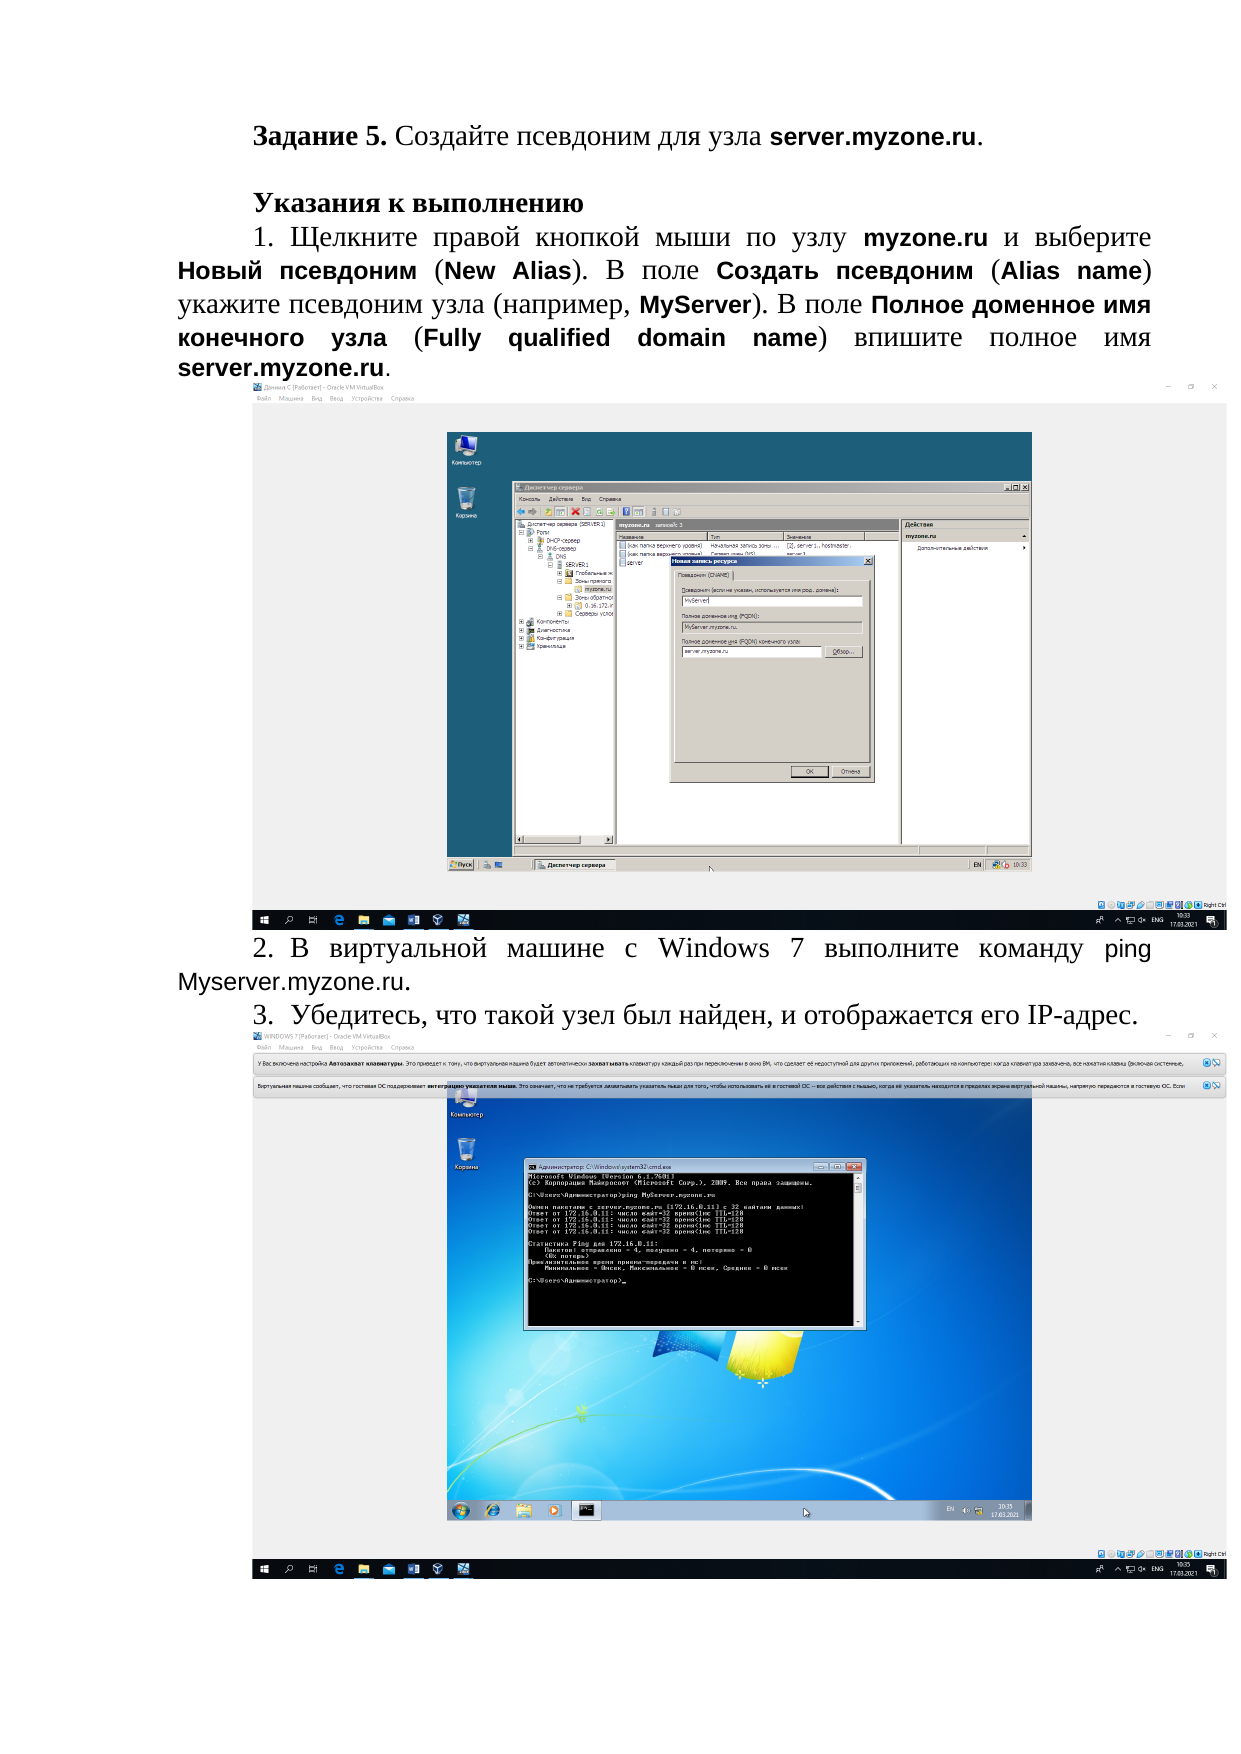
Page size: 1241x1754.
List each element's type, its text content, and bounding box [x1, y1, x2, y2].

text Указания к выполнению [177, 185, 1152, 219]
text Задание 5. Создайте псевдоним для узла server.myzone.ru. [177, 118, 1152, 152]
picture [252, 381, 1227, 930]
list В виртуальной машине с Windows 7 выполните команду ping Myserver.myzone.ru. [177, 930, 1152, 997]
list Убедитесь, что такой узел был найден, и отображается его IP-адрес. [177, 997, 1152, 1030]
picture [252, 1030, 1227, 1579]
list Щелкните правой кнопкой мыши по узлу myzone.ru и выберите Новый псевдоним (New Alias). В поле Создать псевдоним (Alias name) укажите псевдоним узла (например, MyServer). В поле Полное доменное имя конечного узла (Fully qualified domain name) впишите полное имя server.myzone.ru. [177, 219, 1152, 382]
